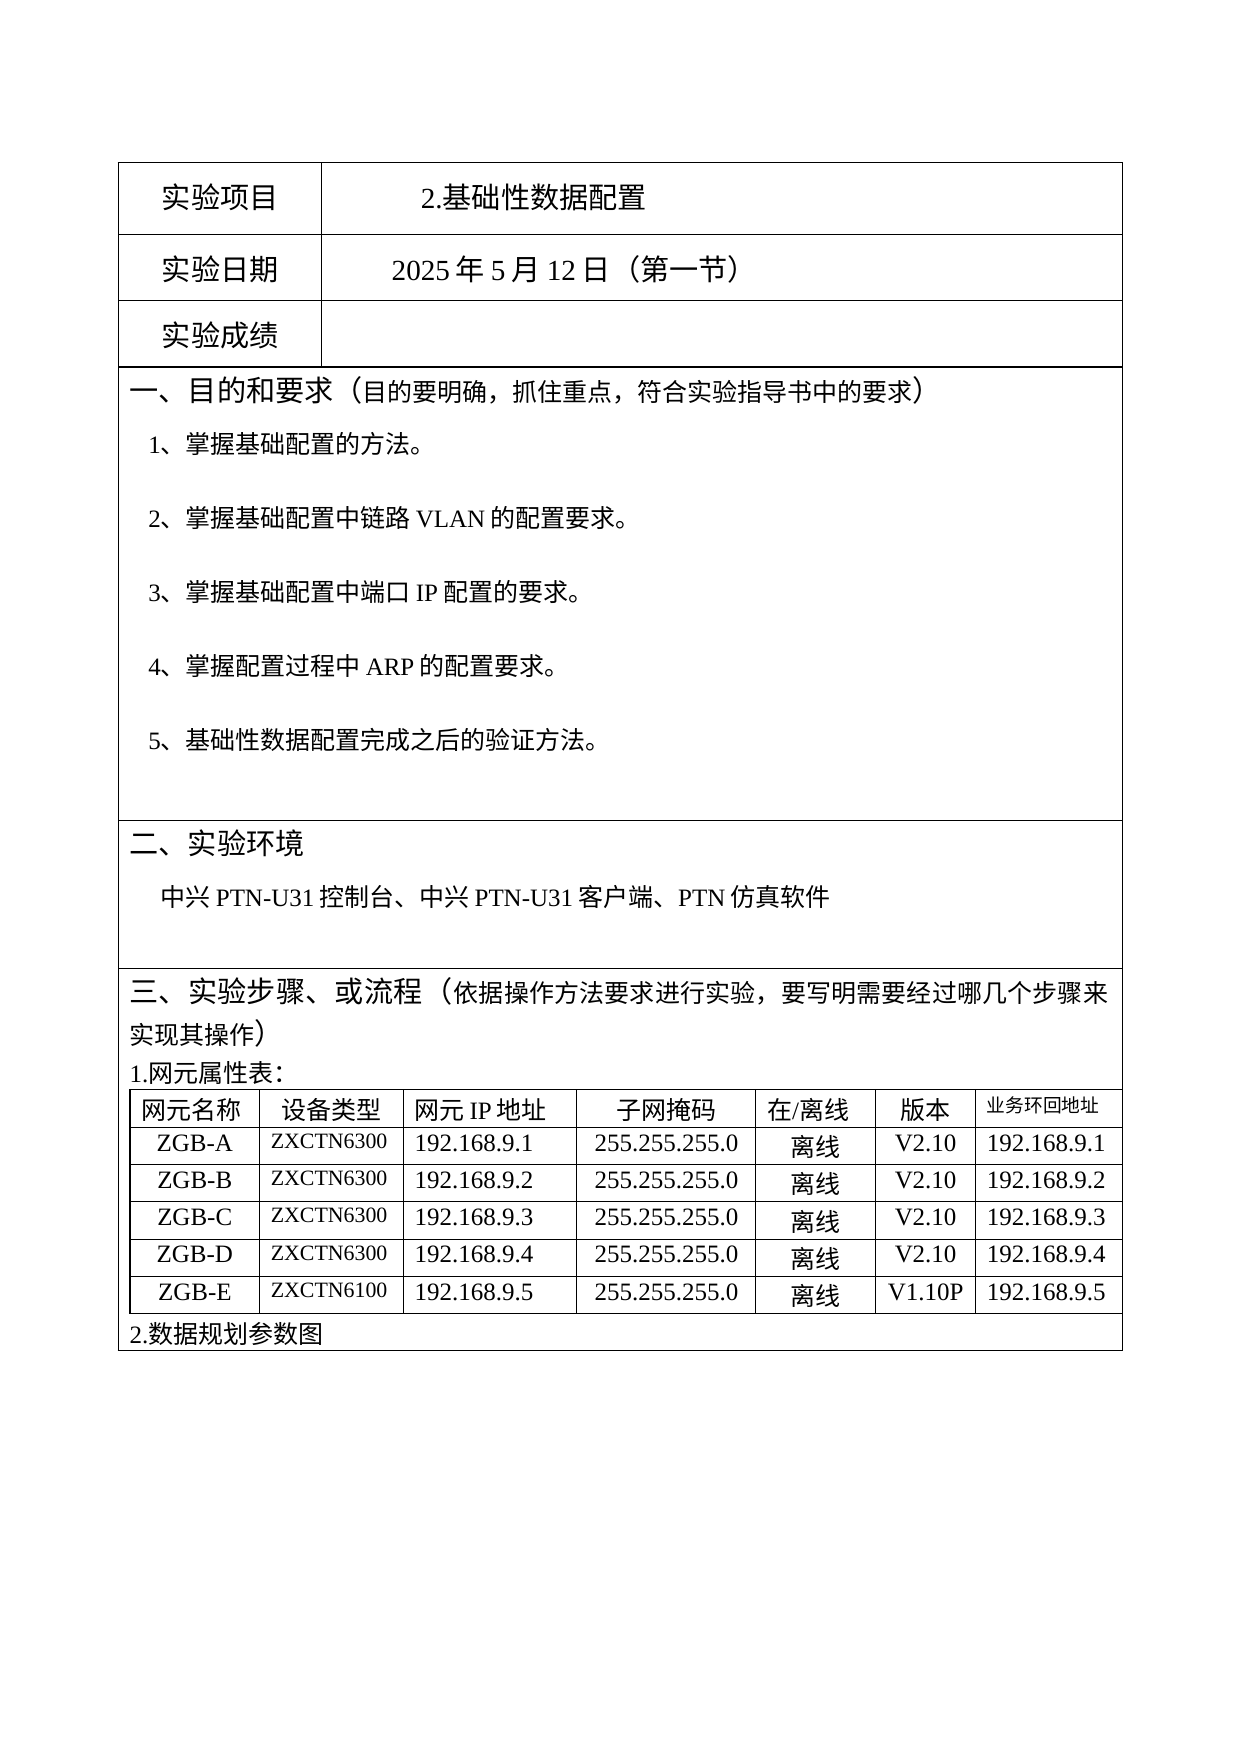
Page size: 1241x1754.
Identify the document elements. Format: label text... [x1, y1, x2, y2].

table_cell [119, 969, 1122, 1350]
table_cell 实验成绩 [119, 301, 321, 366]
table_cell 实验日期 [119, 235, 321, 300]
table_cell 2025年5月 12日（第一节） [322, 235, 1122, 300]
table_cell 一、目的和要求（目的要明确，抓住重点，符合实验指导书中的要求） 1、掌握基础配置的方法。 2、掌握基础配置中链路VLAN的配置要求。 3、掌握基础配置中端口IP配置的要求。 4、掌握配置过程中ARP的配置要求。 5、基础性数据配置完成之后的验证方法。 [119, 368, 1122, 819]
table_header 实验项目 [119, 163, 321, 234]
table_cell 二、实验环境 中兴PTN-U31控制台、中兴PTN-U31客户端、PTN仿真软件 [119, 821, 1122, 967]
table_cell [322, 301, 1122, 366]
table_header 2.基础性数据配置 [322, 163, 1122, 234]
